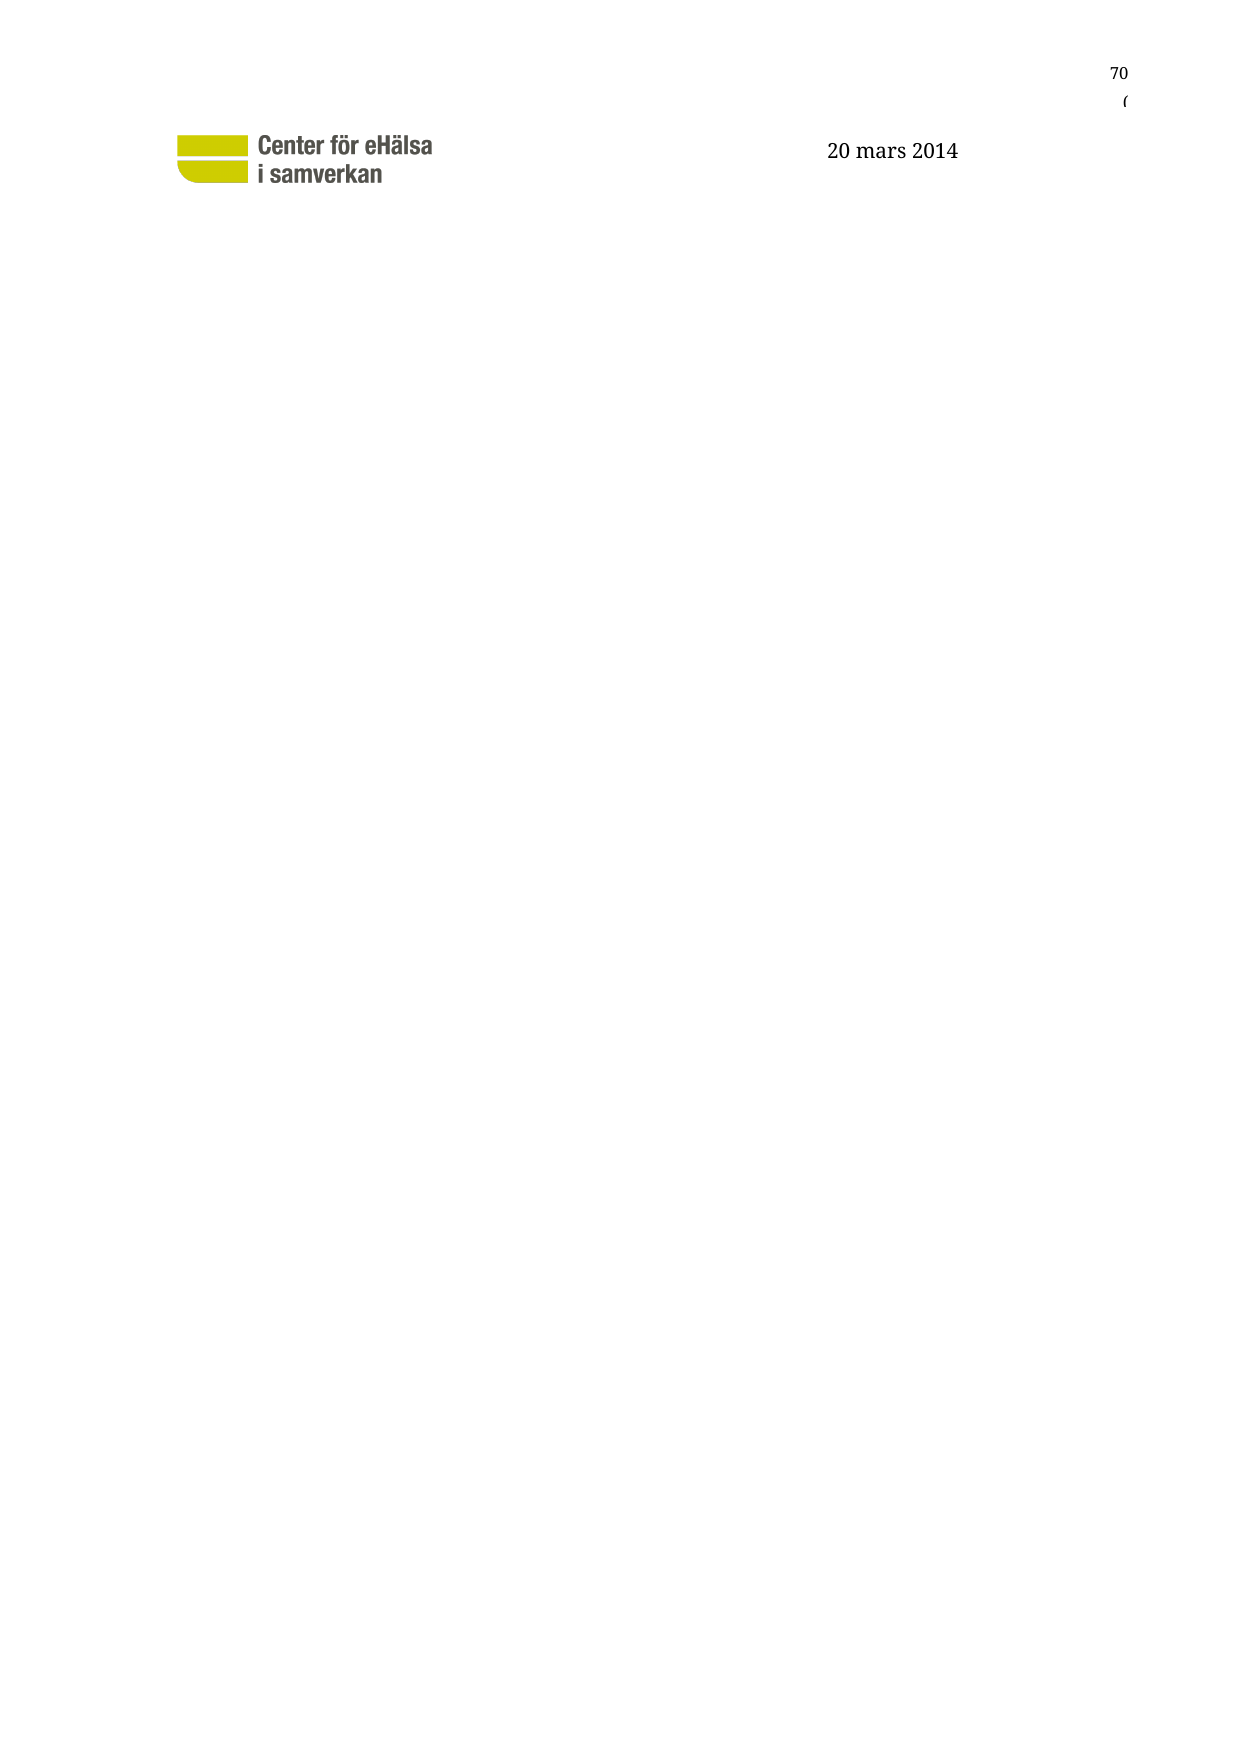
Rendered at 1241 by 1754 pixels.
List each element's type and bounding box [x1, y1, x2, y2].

picture [177, 135, 432, 183]
